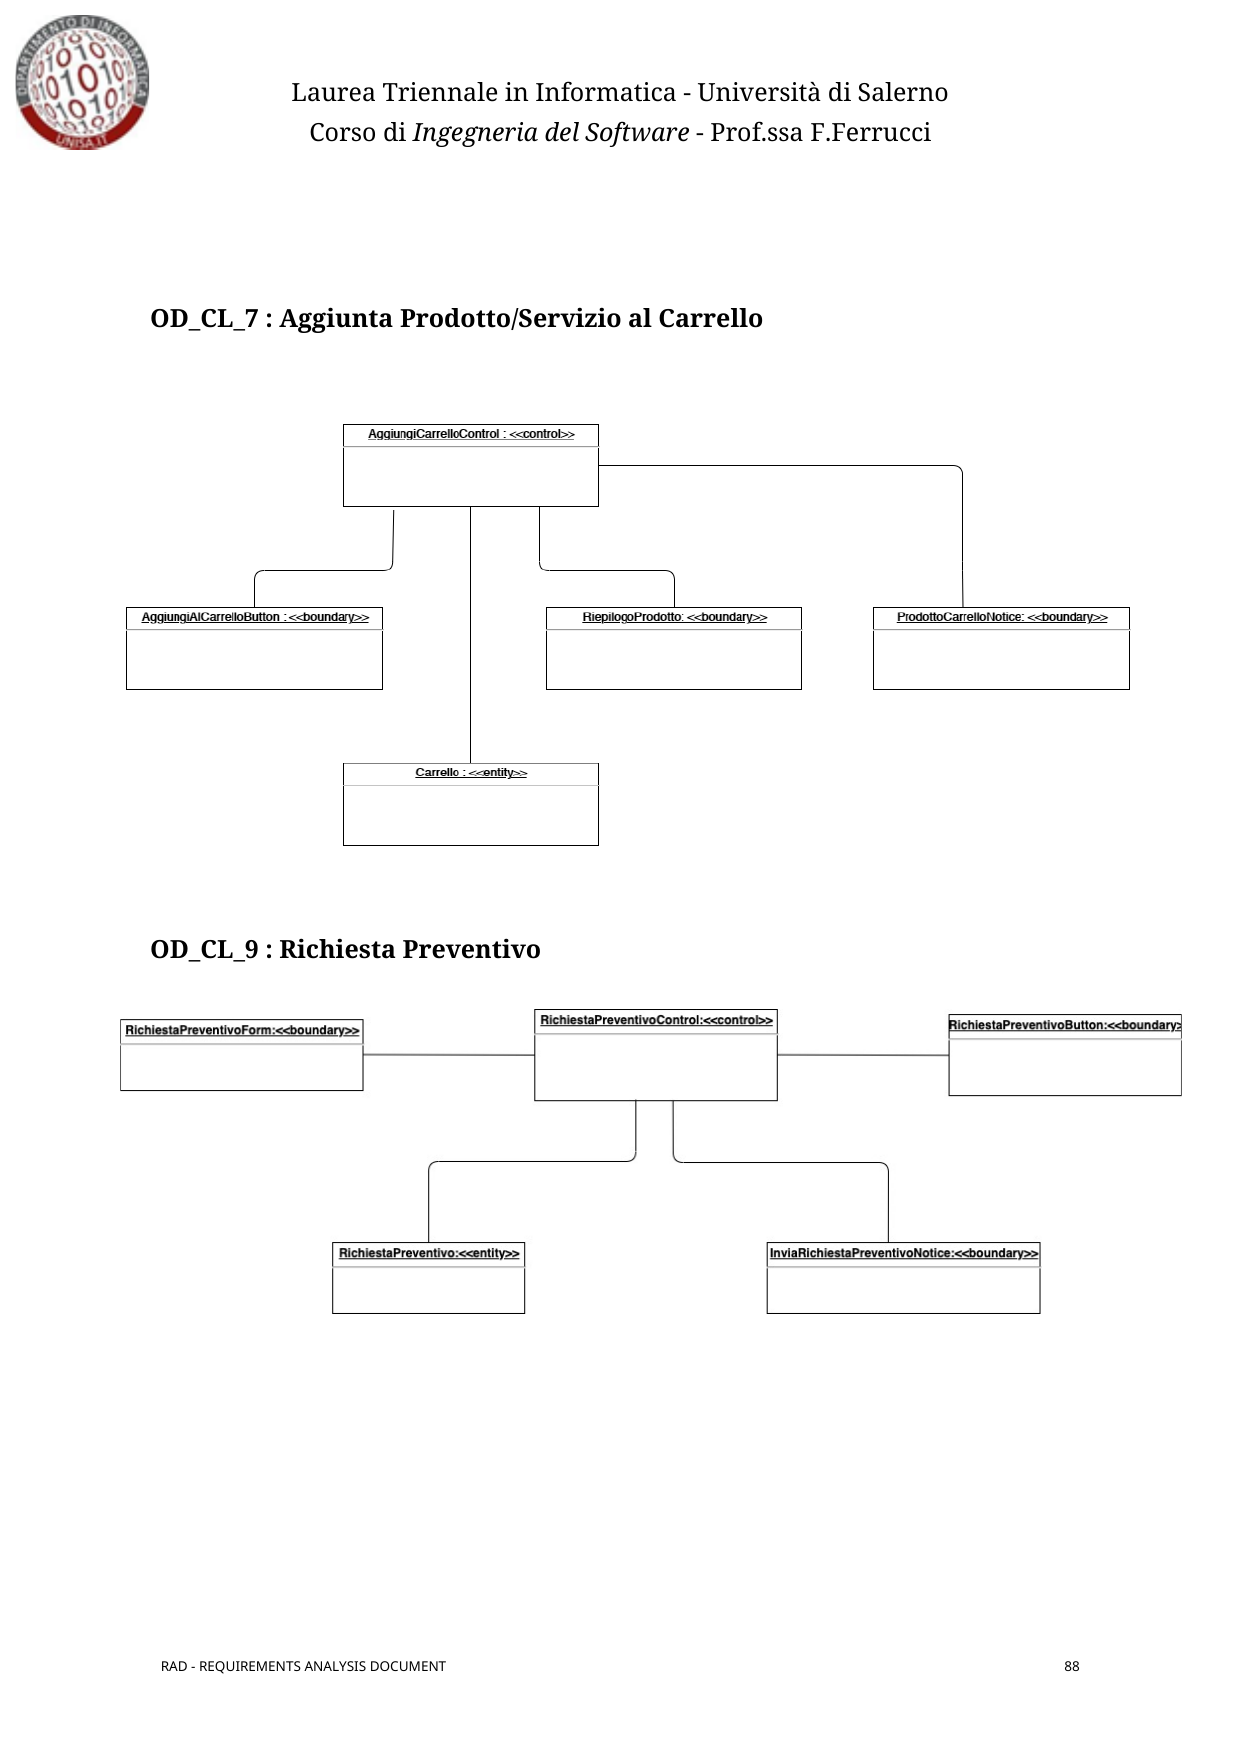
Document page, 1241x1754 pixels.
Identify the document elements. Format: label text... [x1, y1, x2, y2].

text OD_CL_9 : Richiesta Preventivo [150, 931, 1090, 965]
text OD_CL_7 : Aggiunta Prodotto/Servizio al Carrello [150, 301, 1090, 335]
picture [120, 418, 1133, 850]
picture [15, 15, 150, 150]
picture [120, 1009, 1182, 1314]
